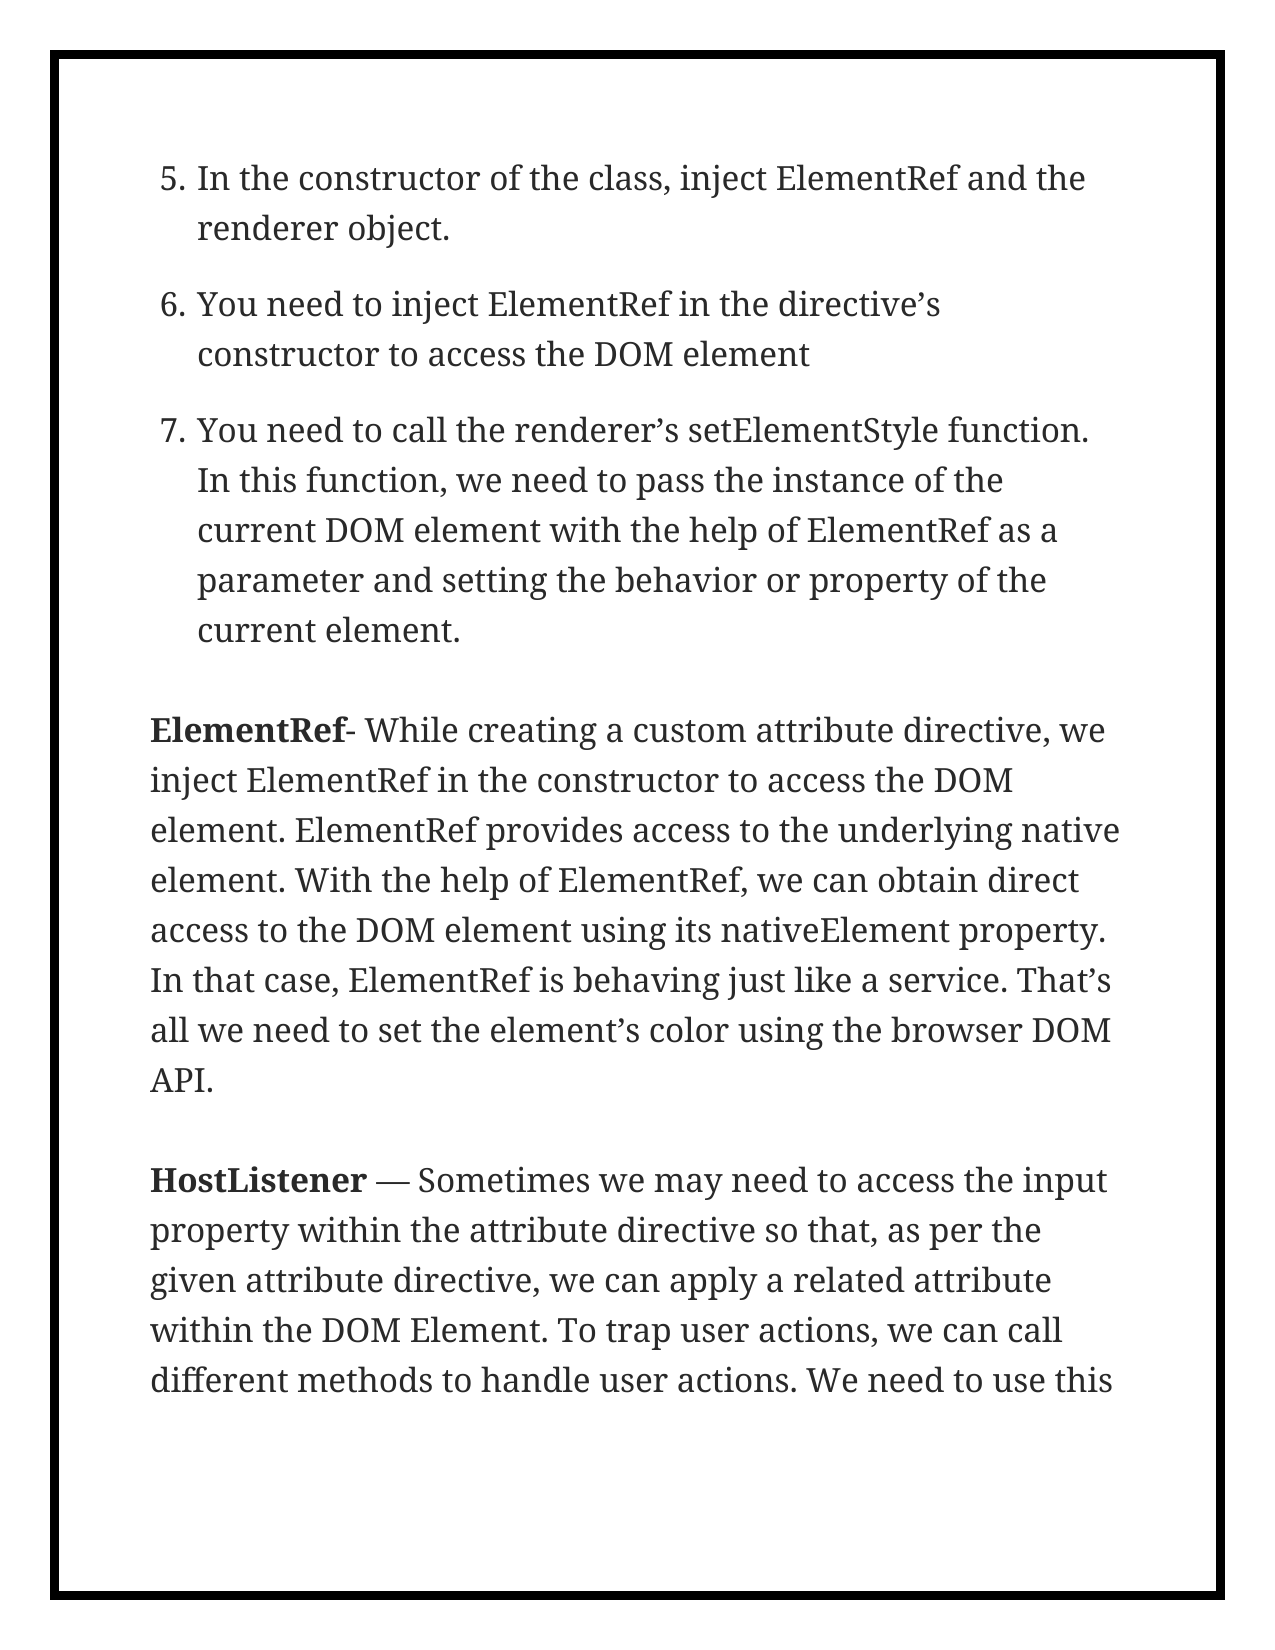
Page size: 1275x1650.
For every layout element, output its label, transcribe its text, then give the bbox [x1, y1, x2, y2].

list In the constructor of the class, inject ElementRef and the renderer object. [159, 150, 1125, 250]
list You need to inject ElementRef in the directive’s constructor to access the DOM element [159, 276, 1125, 376]
list You need to call the renderer’s setElementStyle function. In this function, we need to pass the instance of the current DOM element with the help of ElementRef as a parameter and setting the behavior or property of the current element. [159, 402, 1125, 652]
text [150, 1152, 1125, 1402]
text ElementRef- While creating a custom attribute directive, we inject ElementRef in the constructor to access the DOM element. ElementRef provides access to the underlying native element. With the help of ElementRef, we can obtain direct access to the DOM element using its nativeElement property. In that case, ElementRef is behaving just like a service. That’s all we need to set the element’s color using the browser DOM API. [150, 702, 1125, 1102]
